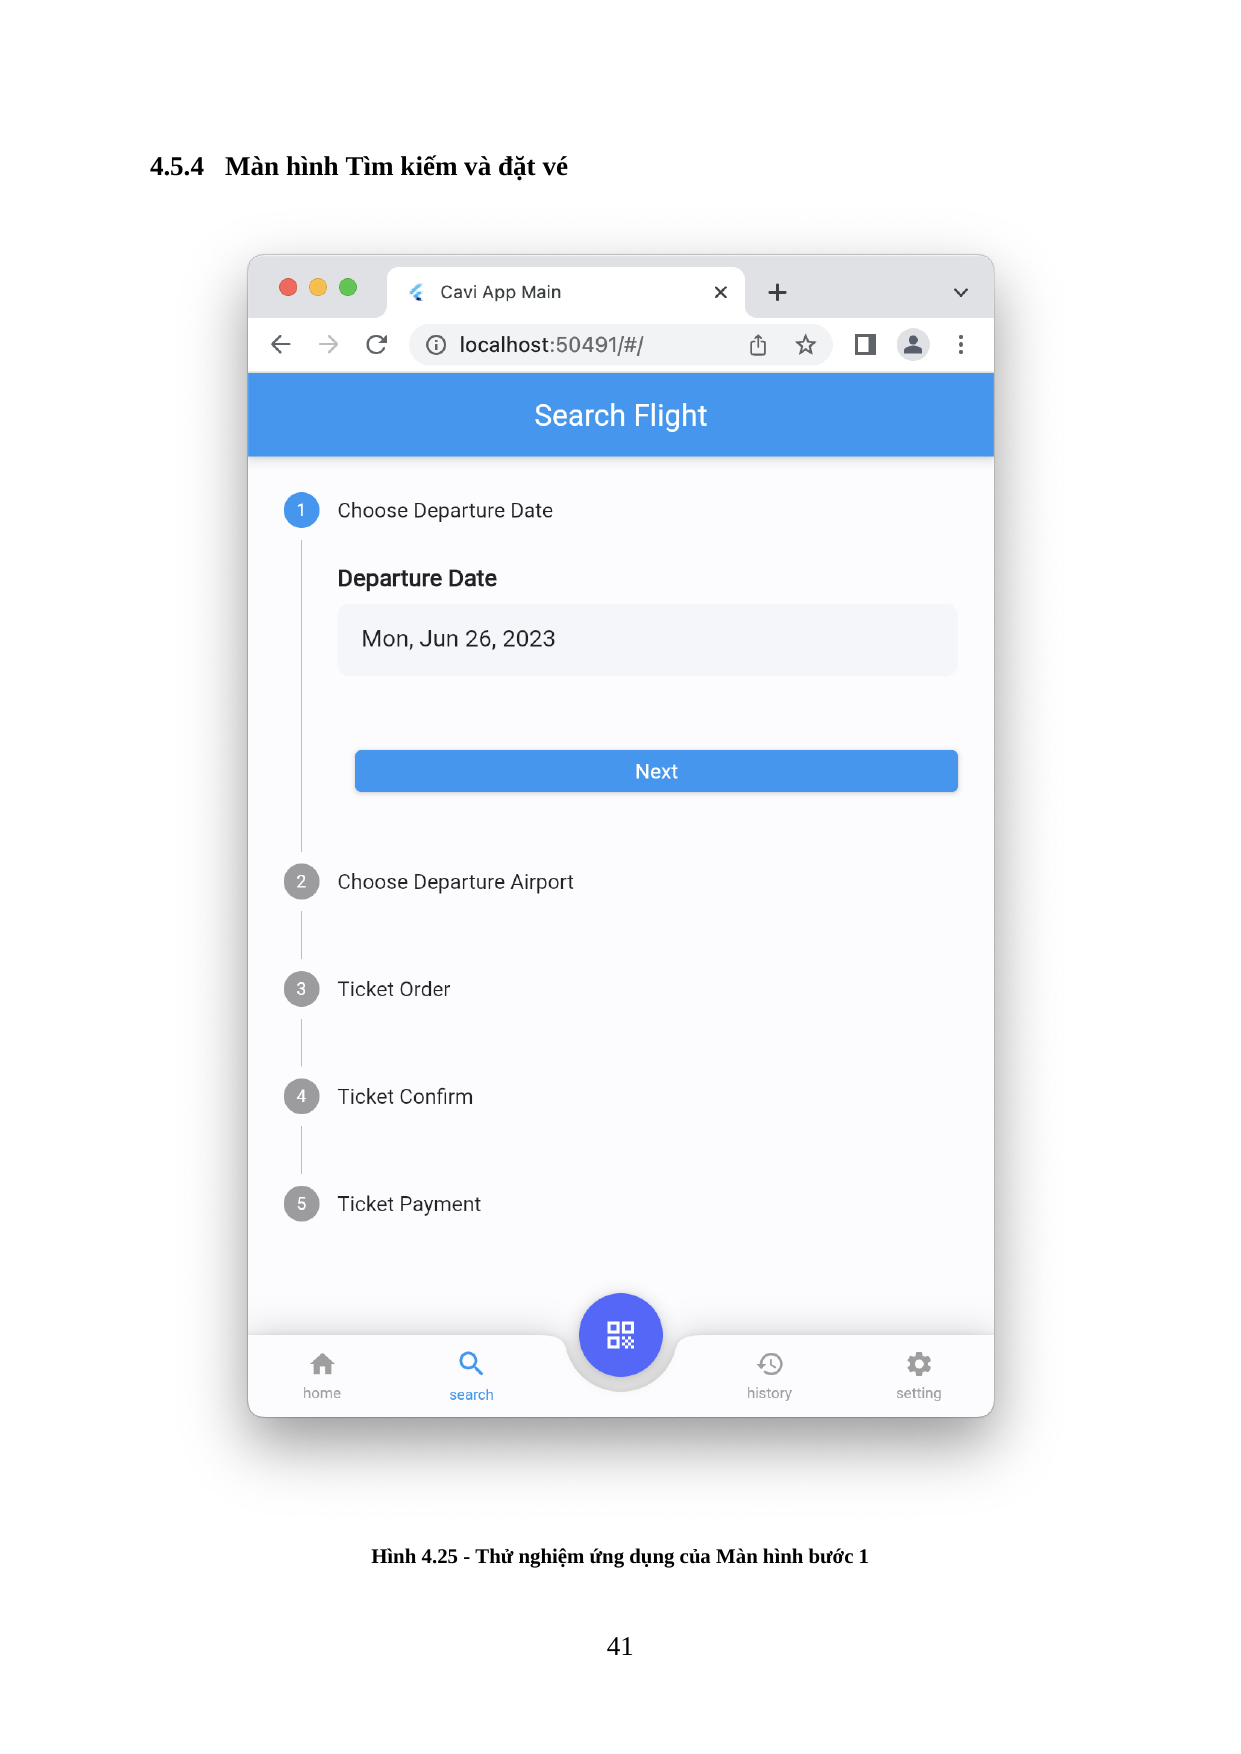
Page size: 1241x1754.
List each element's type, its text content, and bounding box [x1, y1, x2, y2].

subtitle Màn hình Tìm kiếm và đặt vé [150, 150, 1090, 181]
picture [164, 198, 1077, 1527]
